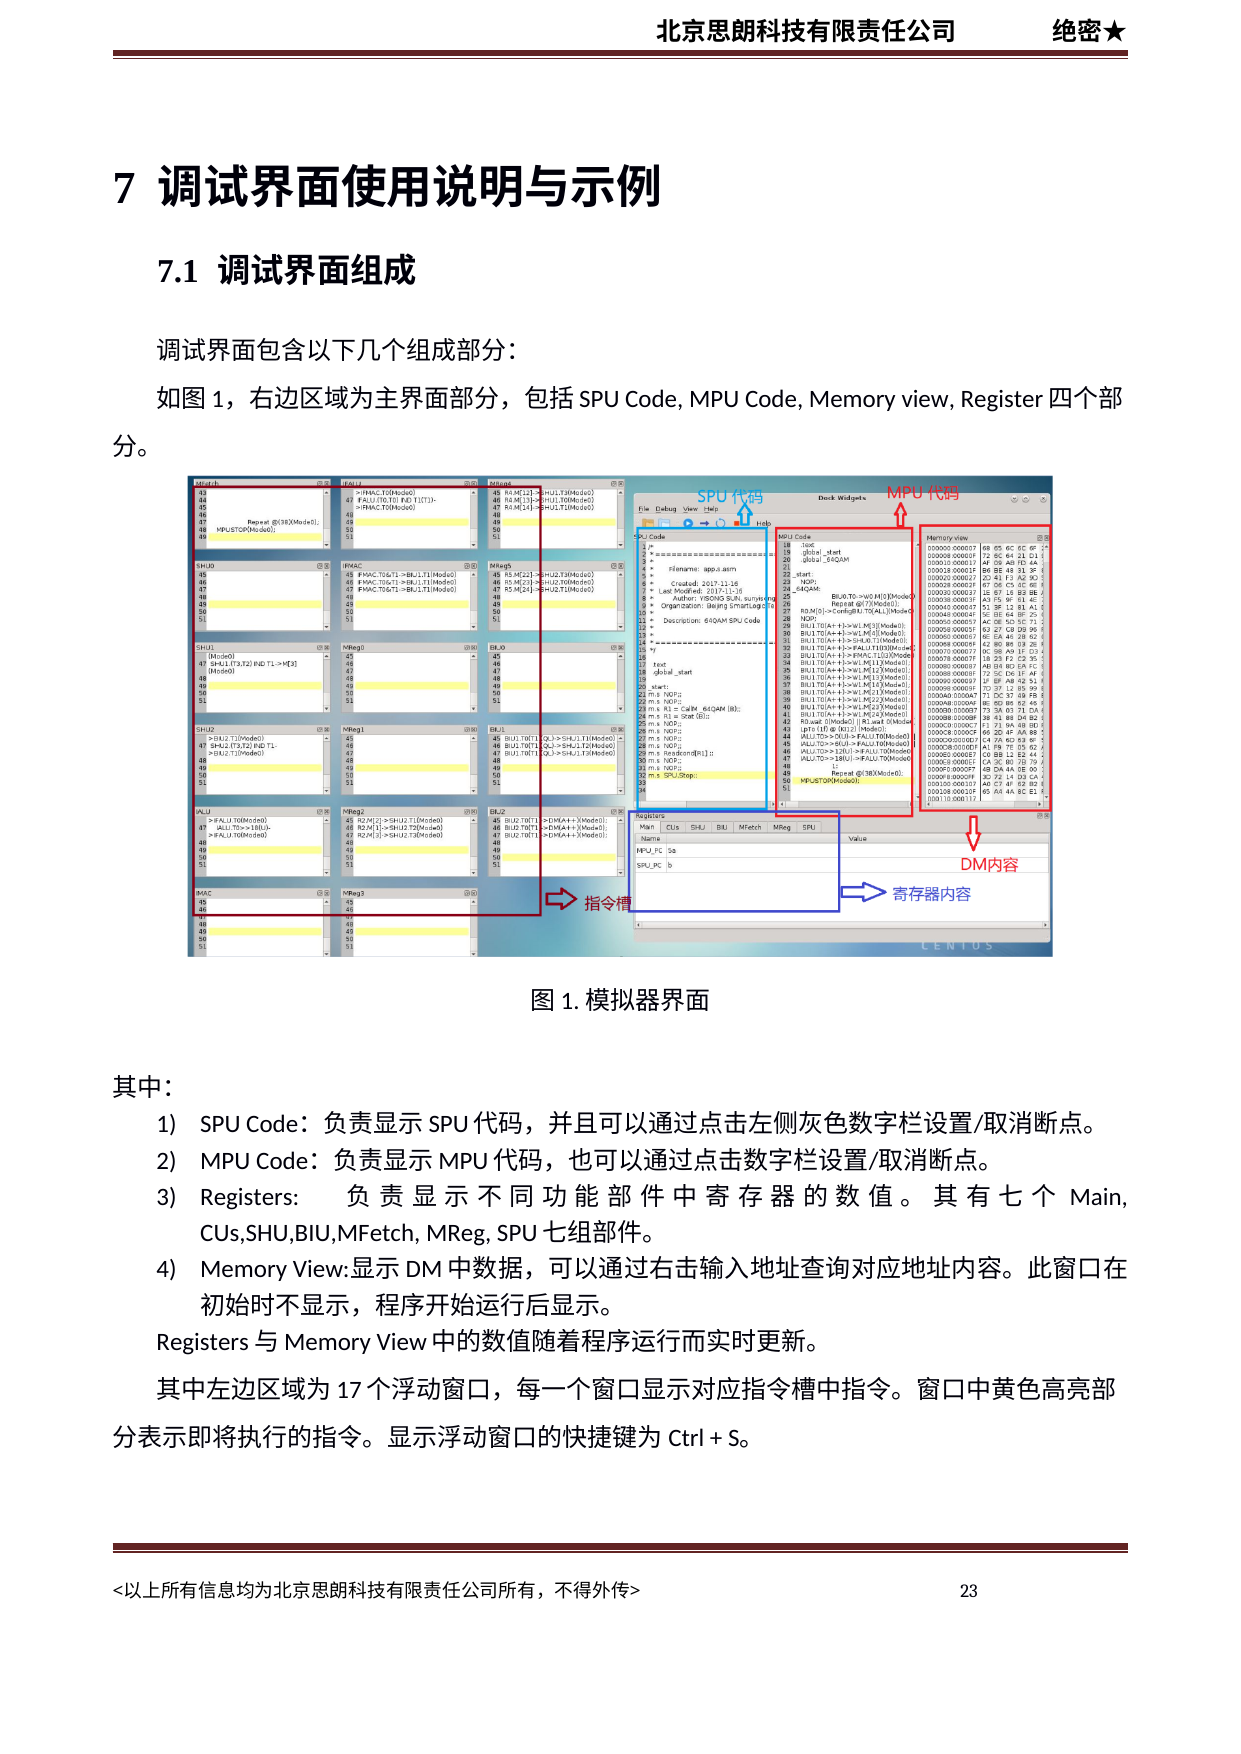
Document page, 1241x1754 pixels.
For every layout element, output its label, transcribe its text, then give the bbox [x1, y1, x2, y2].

text 图1. 模拟器界面 [112, 969, 1128, 1017]
text 调试界面包含以下几个组成部分： [112, 319, 1128, 367]
list SPU Code：负责显示SPU代码，并且可以通过点击左侧灰色数字栏设置/取消断点。 [156, 1104, 1128, 1140]
list Registers: 负责显示不同功能部件中寄存器的数值。其有七个Main, CUs,SHU,BIU,MFetch, MReg, SPU七组部件。 [156, 1176, 1128, 1249]
text Registers与Memory View中的数值随着程序运行而实时更新。 [156, 1321, 1128, 1358]
list Memory View:显示DM中数据，可以通过右击输入地址查询对应地址内容。此窗口在初始时不显示，程序开始运行后显示。 [156, 1249, 1128, 1321]
text 其中左边区域为17个浮动窗口，每一个窗口显示对应指令槽中指令。窗口中黄色高亮部分表示即将执行的指令。显示浮动窗口的快捷键为 Ctrl + S。 [112, 1358, 1128, 1453]
subtitle 调试界面组成 [157, 243, 1128, 292]
text 如图1，右边区域为主界面部分，包括SPU Code, MPU Code, Memory view, Register四个部分。 [112, 367, 1128, 462]
subtitle 调试界面使用说明与示例 [112, 150, 1128, 216]
picture [187, 475, 1053, 957]
list MPU Code：负责显示MPU代码，也可以通过点击数字栏设置/取消断点。 [156, 1140, 1128, 1176]
text 其中： [112, 1056, 1128, 1104]
